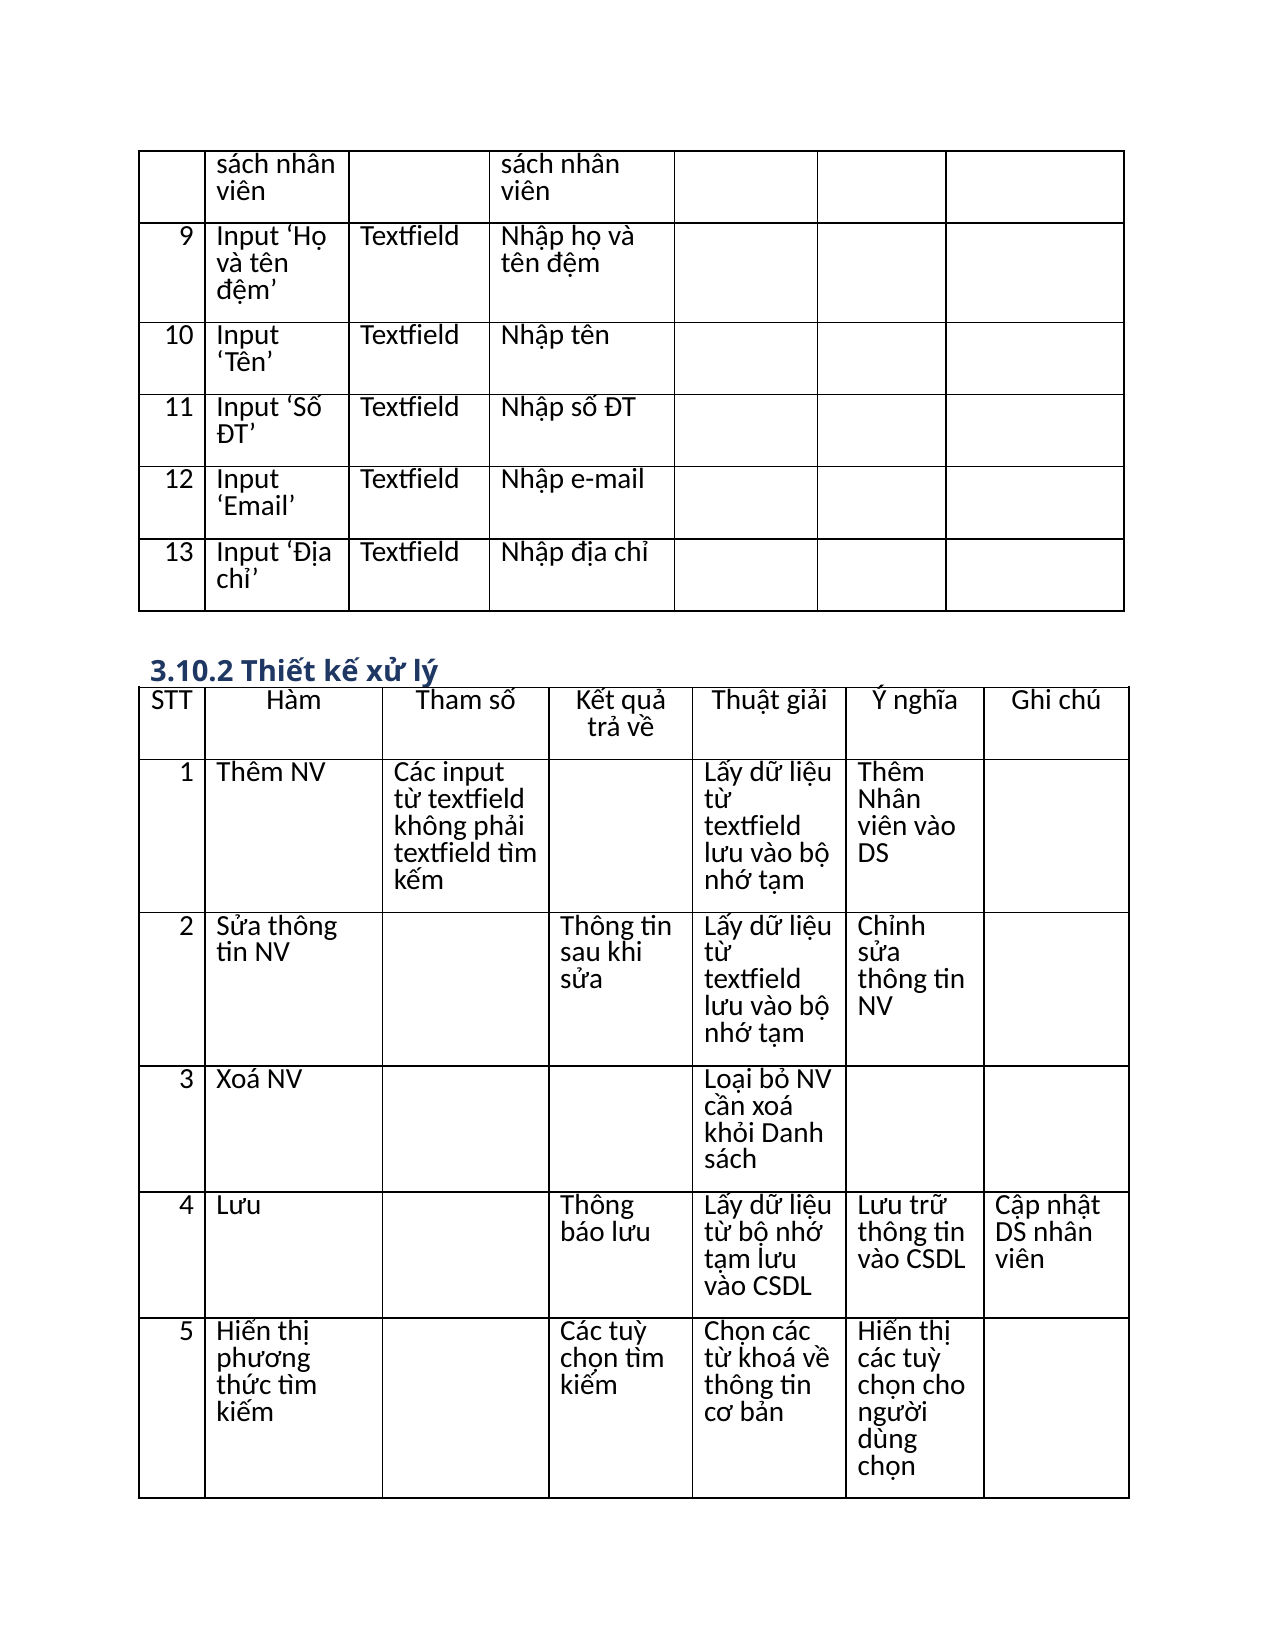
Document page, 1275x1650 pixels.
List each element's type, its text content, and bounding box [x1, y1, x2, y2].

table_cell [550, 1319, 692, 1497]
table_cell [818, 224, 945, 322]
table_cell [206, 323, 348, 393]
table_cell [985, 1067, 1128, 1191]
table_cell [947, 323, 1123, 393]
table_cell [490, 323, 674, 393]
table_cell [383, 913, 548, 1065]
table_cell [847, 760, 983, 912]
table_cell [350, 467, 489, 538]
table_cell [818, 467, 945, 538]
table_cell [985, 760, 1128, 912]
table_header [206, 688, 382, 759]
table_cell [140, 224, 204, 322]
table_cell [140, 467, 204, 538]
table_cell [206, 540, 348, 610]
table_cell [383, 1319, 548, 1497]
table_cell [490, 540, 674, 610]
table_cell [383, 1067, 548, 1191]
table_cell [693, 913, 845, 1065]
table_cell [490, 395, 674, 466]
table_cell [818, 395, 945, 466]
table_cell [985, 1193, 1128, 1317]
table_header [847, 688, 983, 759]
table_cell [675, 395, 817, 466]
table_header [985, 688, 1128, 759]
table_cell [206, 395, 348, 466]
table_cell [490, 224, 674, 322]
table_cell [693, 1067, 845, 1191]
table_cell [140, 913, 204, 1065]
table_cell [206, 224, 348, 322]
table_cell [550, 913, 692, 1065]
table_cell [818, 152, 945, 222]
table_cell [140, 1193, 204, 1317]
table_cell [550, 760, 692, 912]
text 3.10.2 Thiết kế xử lý [150, 659, 1125, 686]
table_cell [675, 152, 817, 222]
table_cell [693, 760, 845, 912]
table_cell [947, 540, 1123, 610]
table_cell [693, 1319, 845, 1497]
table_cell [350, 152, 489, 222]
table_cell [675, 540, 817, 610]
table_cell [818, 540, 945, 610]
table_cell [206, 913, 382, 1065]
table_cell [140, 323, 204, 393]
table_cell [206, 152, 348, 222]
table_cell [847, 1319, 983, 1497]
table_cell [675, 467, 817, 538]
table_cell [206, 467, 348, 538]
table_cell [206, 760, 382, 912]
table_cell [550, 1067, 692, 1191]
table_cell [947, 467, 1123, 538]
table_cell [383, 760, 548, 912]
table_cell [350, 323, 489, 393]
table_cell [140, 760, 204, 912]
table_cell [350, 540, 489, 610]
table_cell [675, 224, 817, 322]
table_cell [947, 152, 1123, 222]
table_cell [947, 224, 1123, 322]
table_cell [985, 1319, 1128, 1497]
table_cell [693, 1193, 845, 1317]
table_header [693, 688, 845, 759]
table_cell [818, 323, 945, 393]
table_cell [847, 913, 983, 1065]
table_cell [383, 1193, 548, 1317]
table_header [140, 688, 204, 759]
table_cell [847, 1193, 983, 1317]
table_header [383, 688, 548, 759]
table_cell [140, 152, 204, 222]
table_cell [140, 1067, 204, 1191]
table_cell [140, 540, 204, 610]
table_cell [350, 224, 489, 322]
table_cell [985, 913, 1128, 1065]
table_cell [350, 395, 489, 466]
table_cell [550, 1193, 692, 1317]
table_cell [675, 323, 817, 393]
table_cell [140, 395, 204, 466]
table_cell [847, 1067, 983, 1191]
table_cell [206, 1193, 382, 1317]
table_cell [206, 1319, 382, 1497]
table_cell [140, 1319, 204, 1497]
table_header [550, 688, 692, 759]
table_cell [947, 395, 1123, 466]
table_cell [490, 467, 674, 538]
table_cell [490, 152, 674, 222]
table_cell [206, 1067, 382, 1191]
